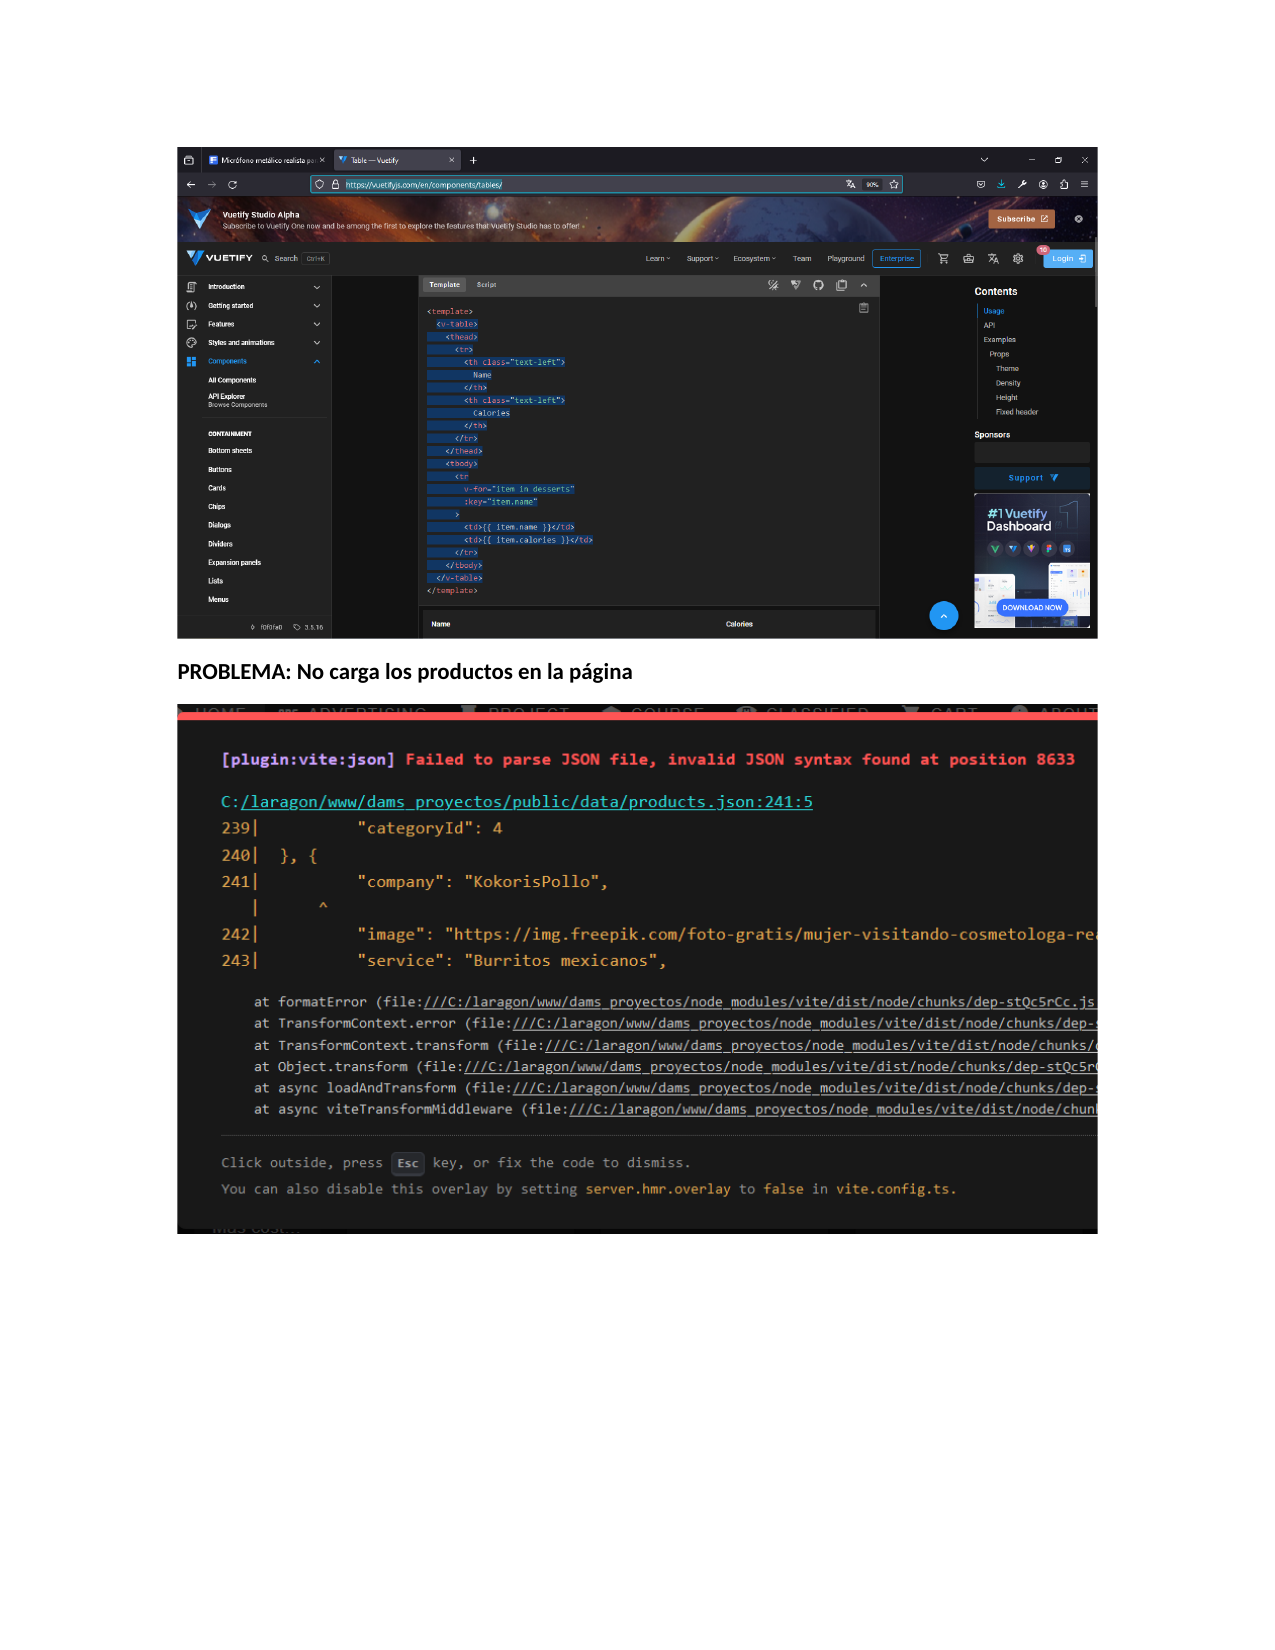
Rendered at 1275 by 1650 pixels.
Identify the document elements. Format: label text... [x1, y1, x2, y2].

picture [177, 147, 1098, 639]
picture [177, 704, 1098, 1234]
text PROBLEMA: No carga los productos en la página [177, 657, 1098, 685]
